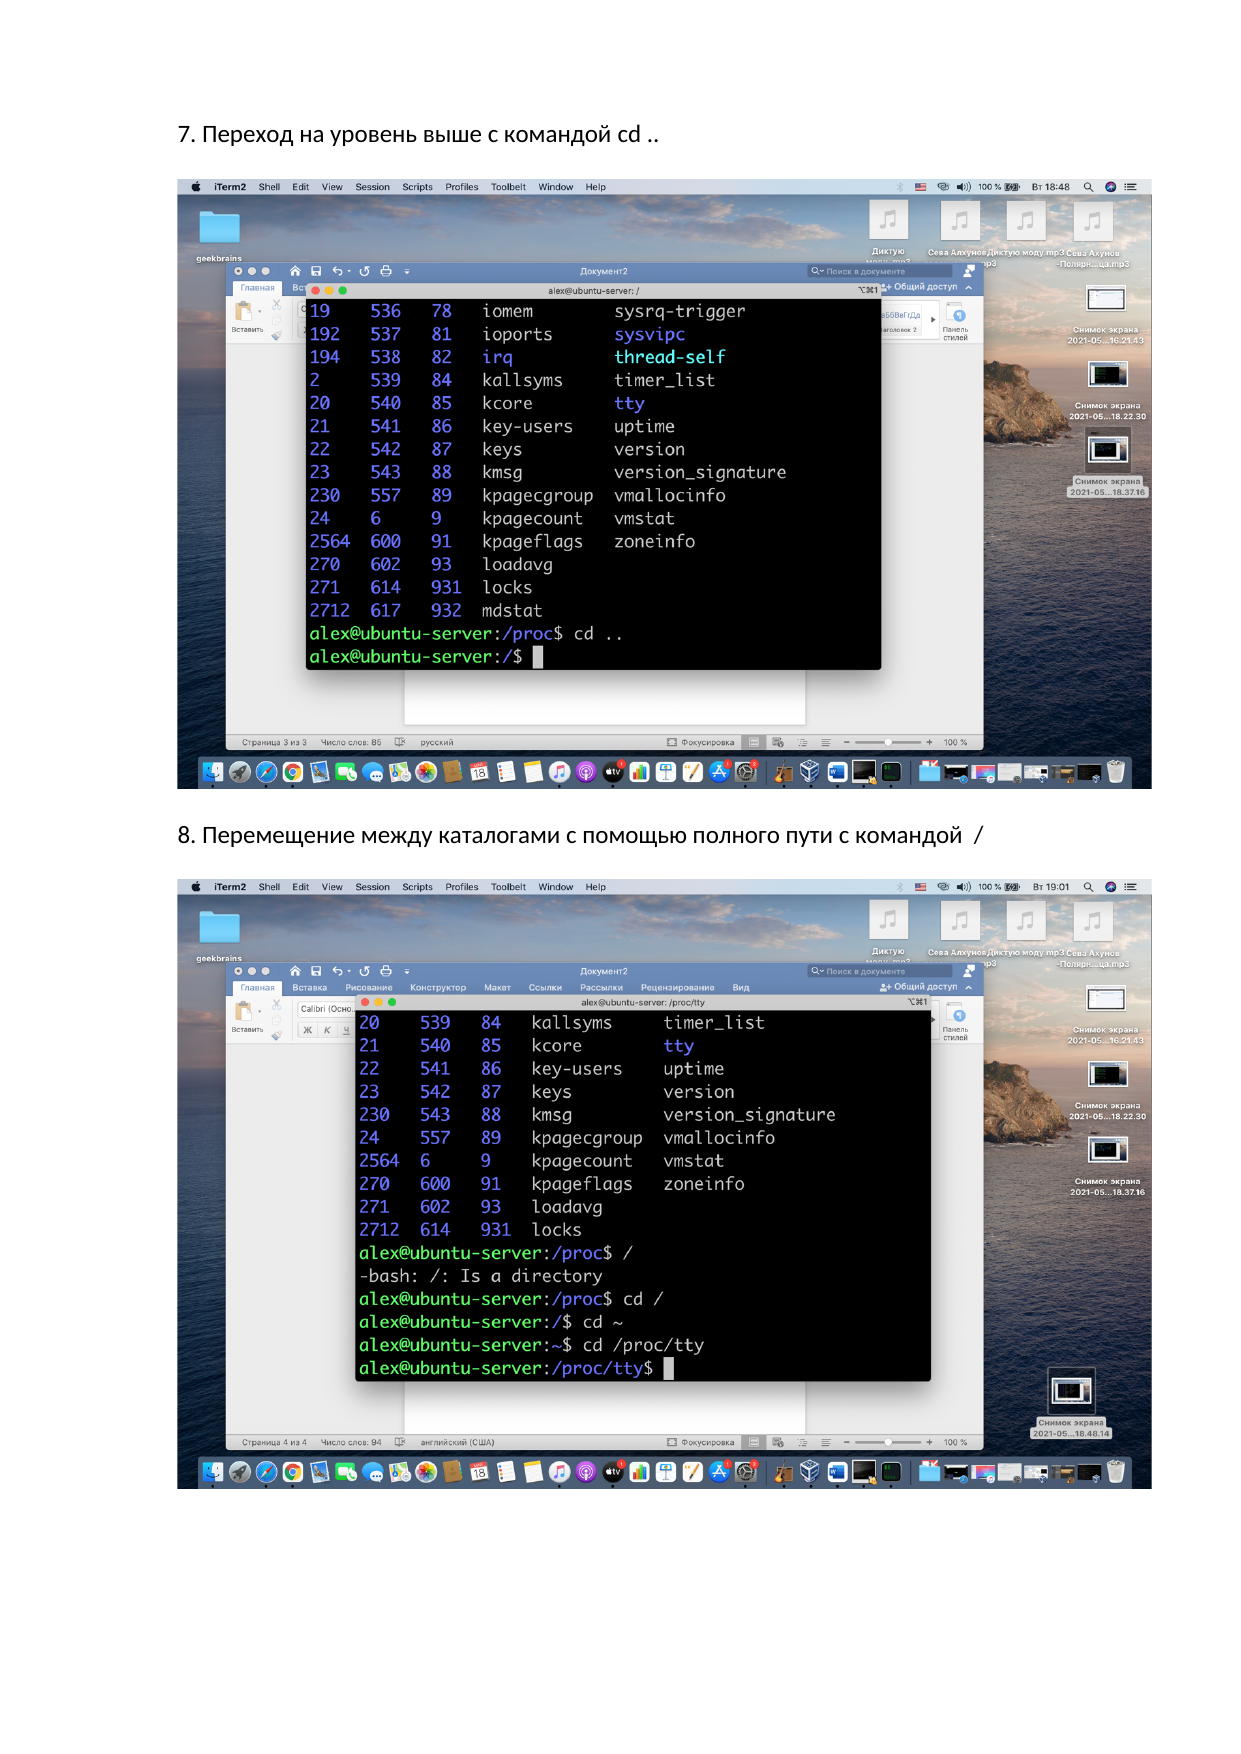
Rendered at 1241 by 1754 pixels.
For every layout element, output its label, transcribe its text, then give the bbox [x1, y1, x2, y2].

text 8. Перемещение между каталогами с помощью полного пути с командой / [177, 819, 1152, 849]
text 7. Переход на уровень выше с командой cd .. [177, 118, 1152, 149]
picture [177, 879, 1152, 1489]
picture [177, 179, 1152, 789]
